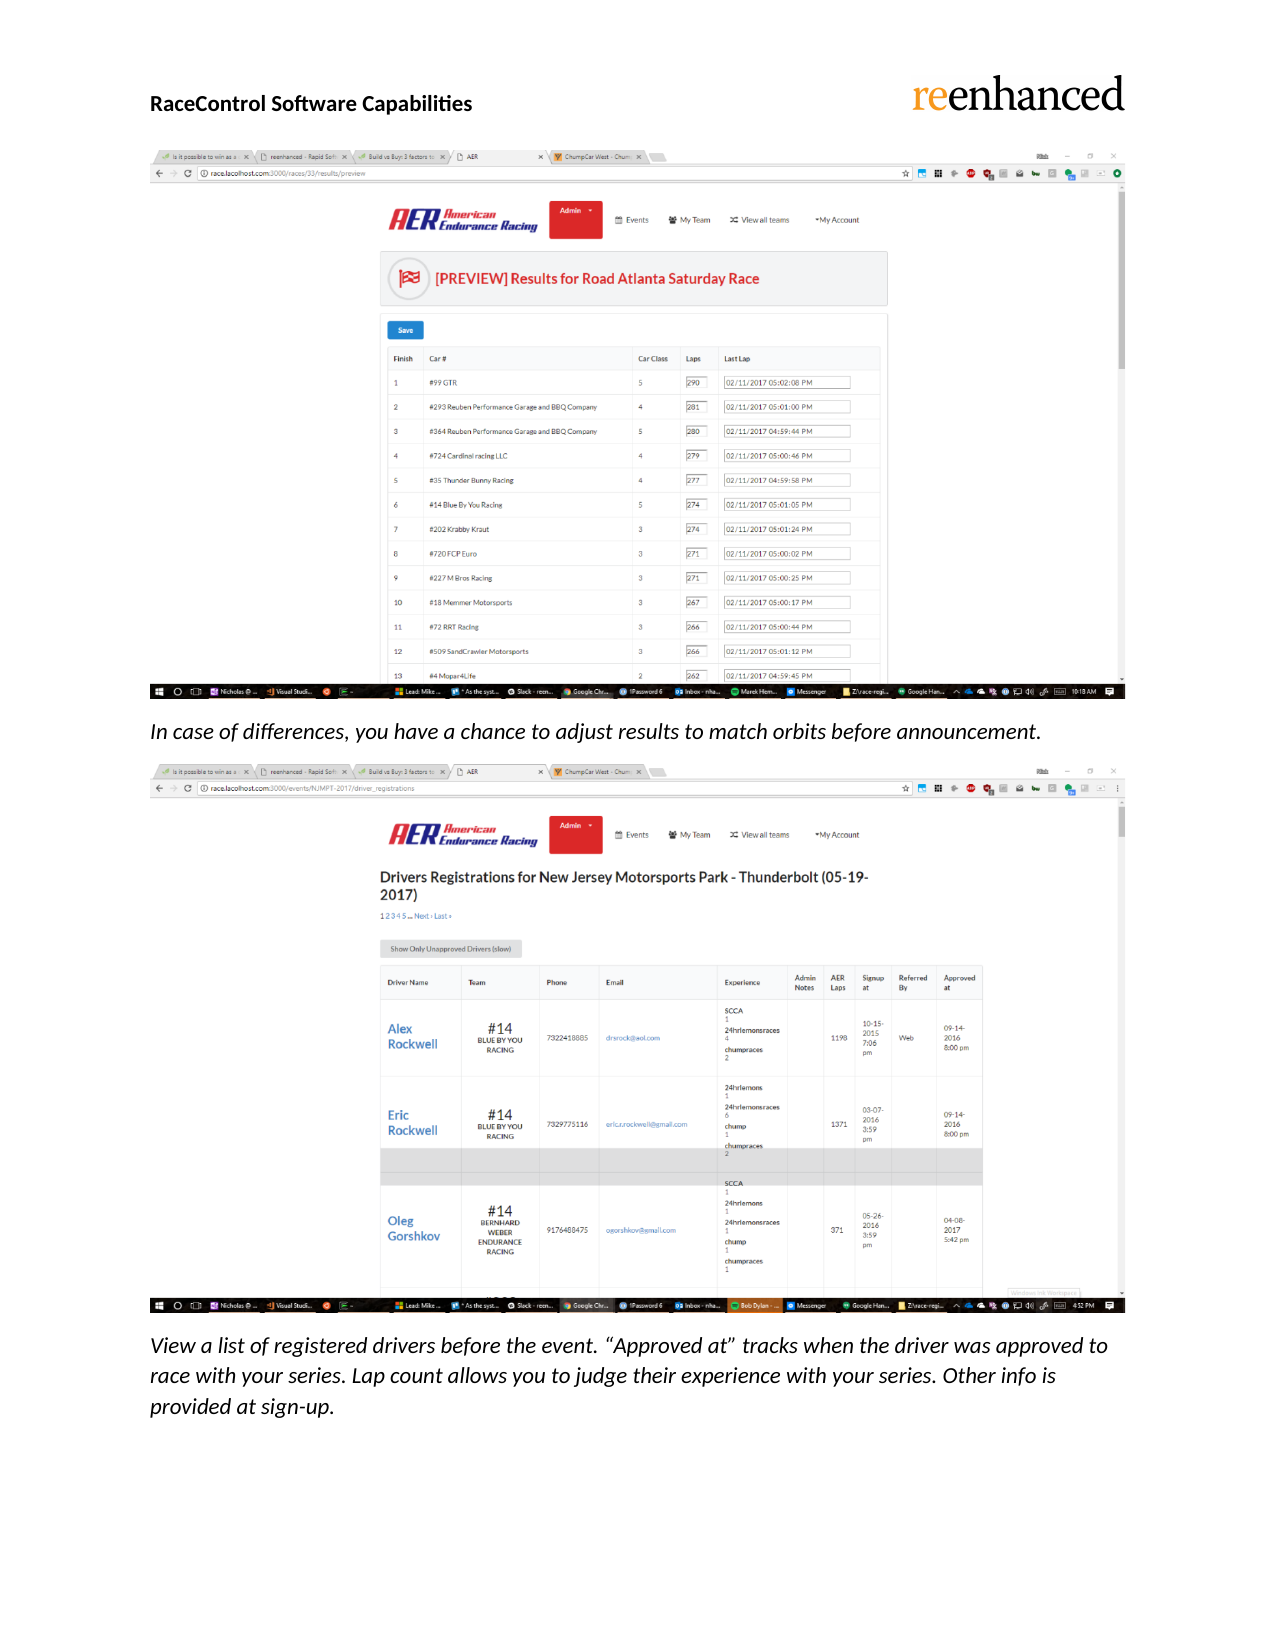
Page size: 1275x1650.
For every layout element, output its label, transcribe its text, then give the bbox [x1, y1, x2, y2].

picture [150, 764, 1125, 1313]
picture [150, 150, 1125, 699]
text View a list of registered drivers before the event. “Approved at” tracks when the driver was approved to race with your series. Lap count allows you to judge their experience with your series. Other info is provided at sign-up. [150, 1331, 1125, 1420]
picture [911, 75, 1125, 112]
text In case of differences, you have a chance to adjust results to match orbits before announcement. [150, 717, 1125, 745]
